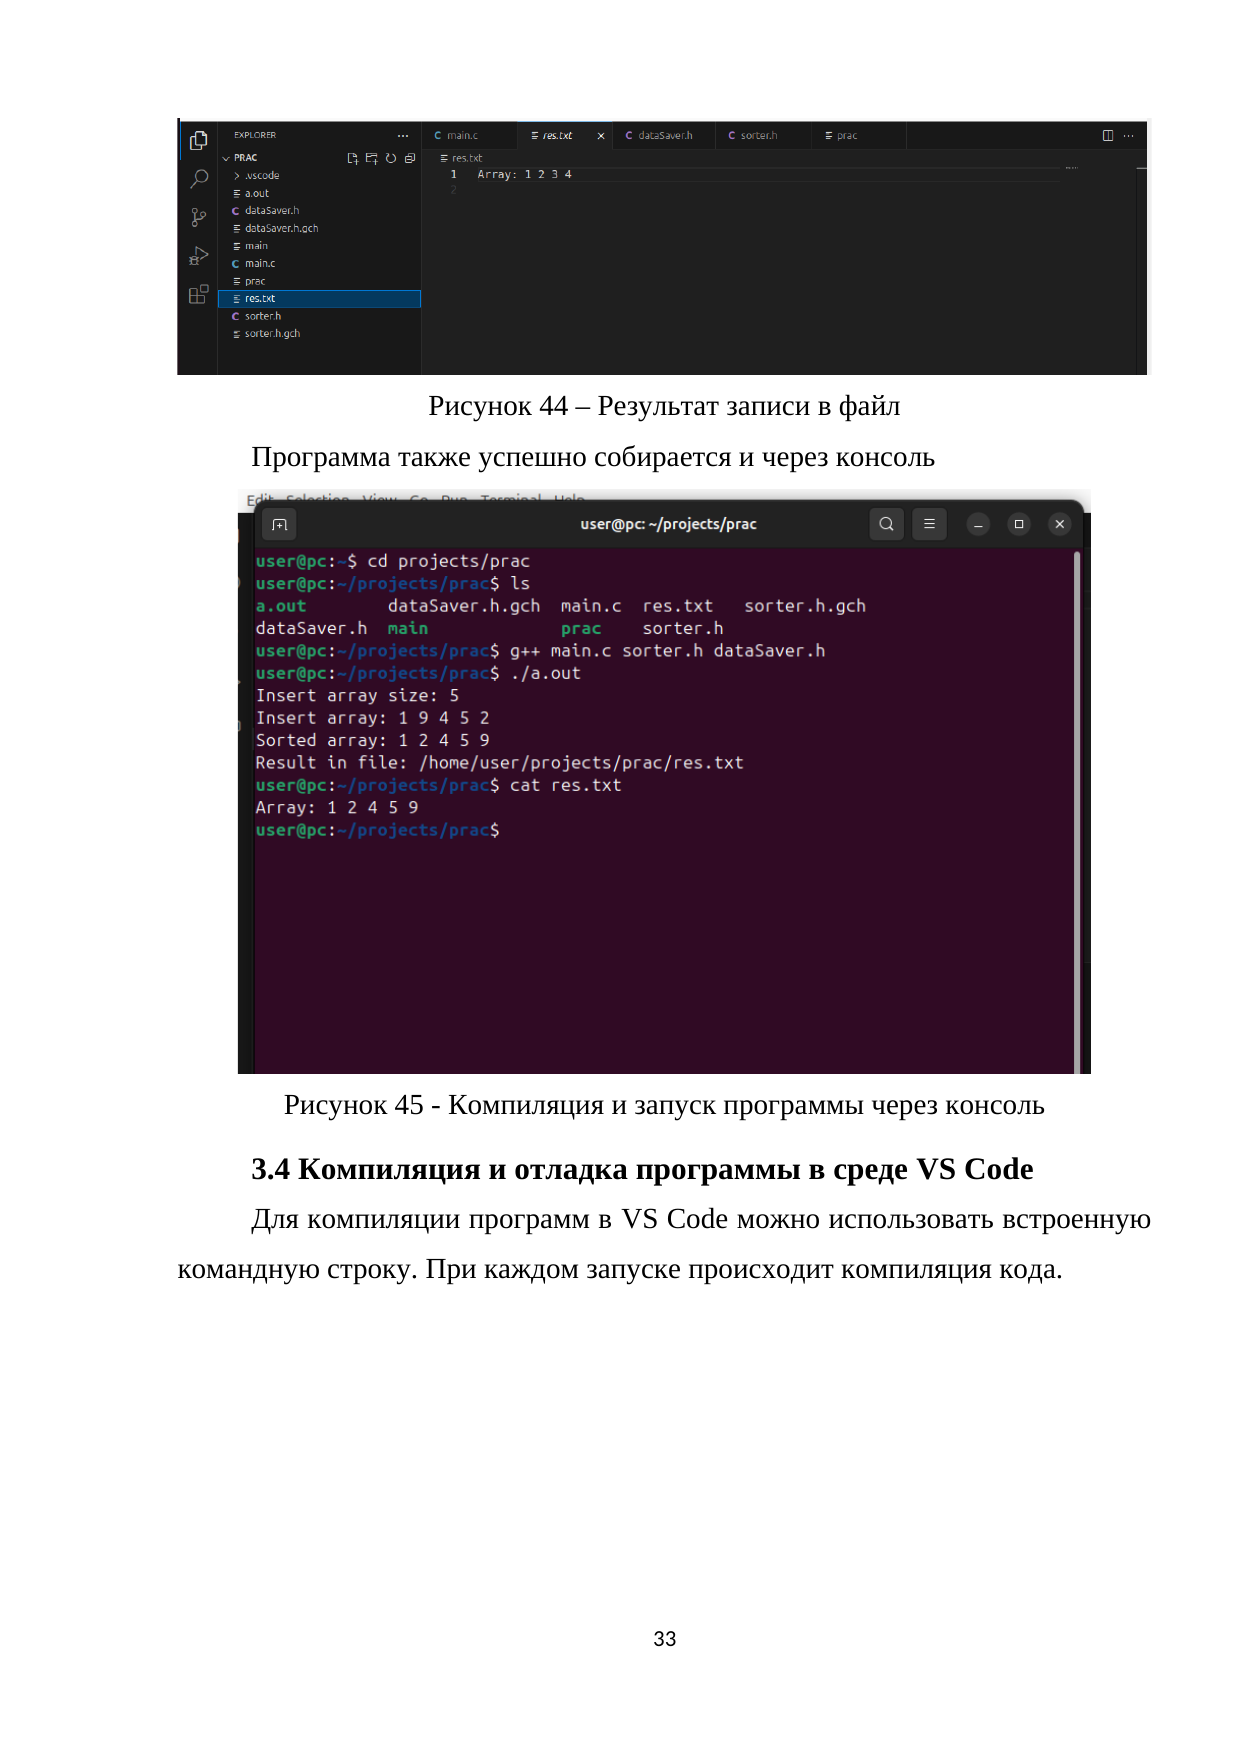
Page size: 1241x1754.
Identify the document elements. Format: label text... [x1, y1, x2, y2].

text Рисунок 44 – Результат записи в файл [177, 388, 1152, 422]
text Программа также успешно собирается и через консоль [177, 439, 1152, 472]
picture [177, 118, 1152, 375]
text Рисунок 45 - Компиляция и запуск программы через консоль [177, 1087, 1152, 1121]
text Для компиляции программ в VS Code можно использовать встроенную командную строку. При каждом запуске происходит компиляция кода. [177, 1201, 1152, 1285]
subtitle 3.4 Компиляция и отладка программы в среде VS Code [251, 1150, 1152, 1186]
picture [237, 489, 1091, 1074]
